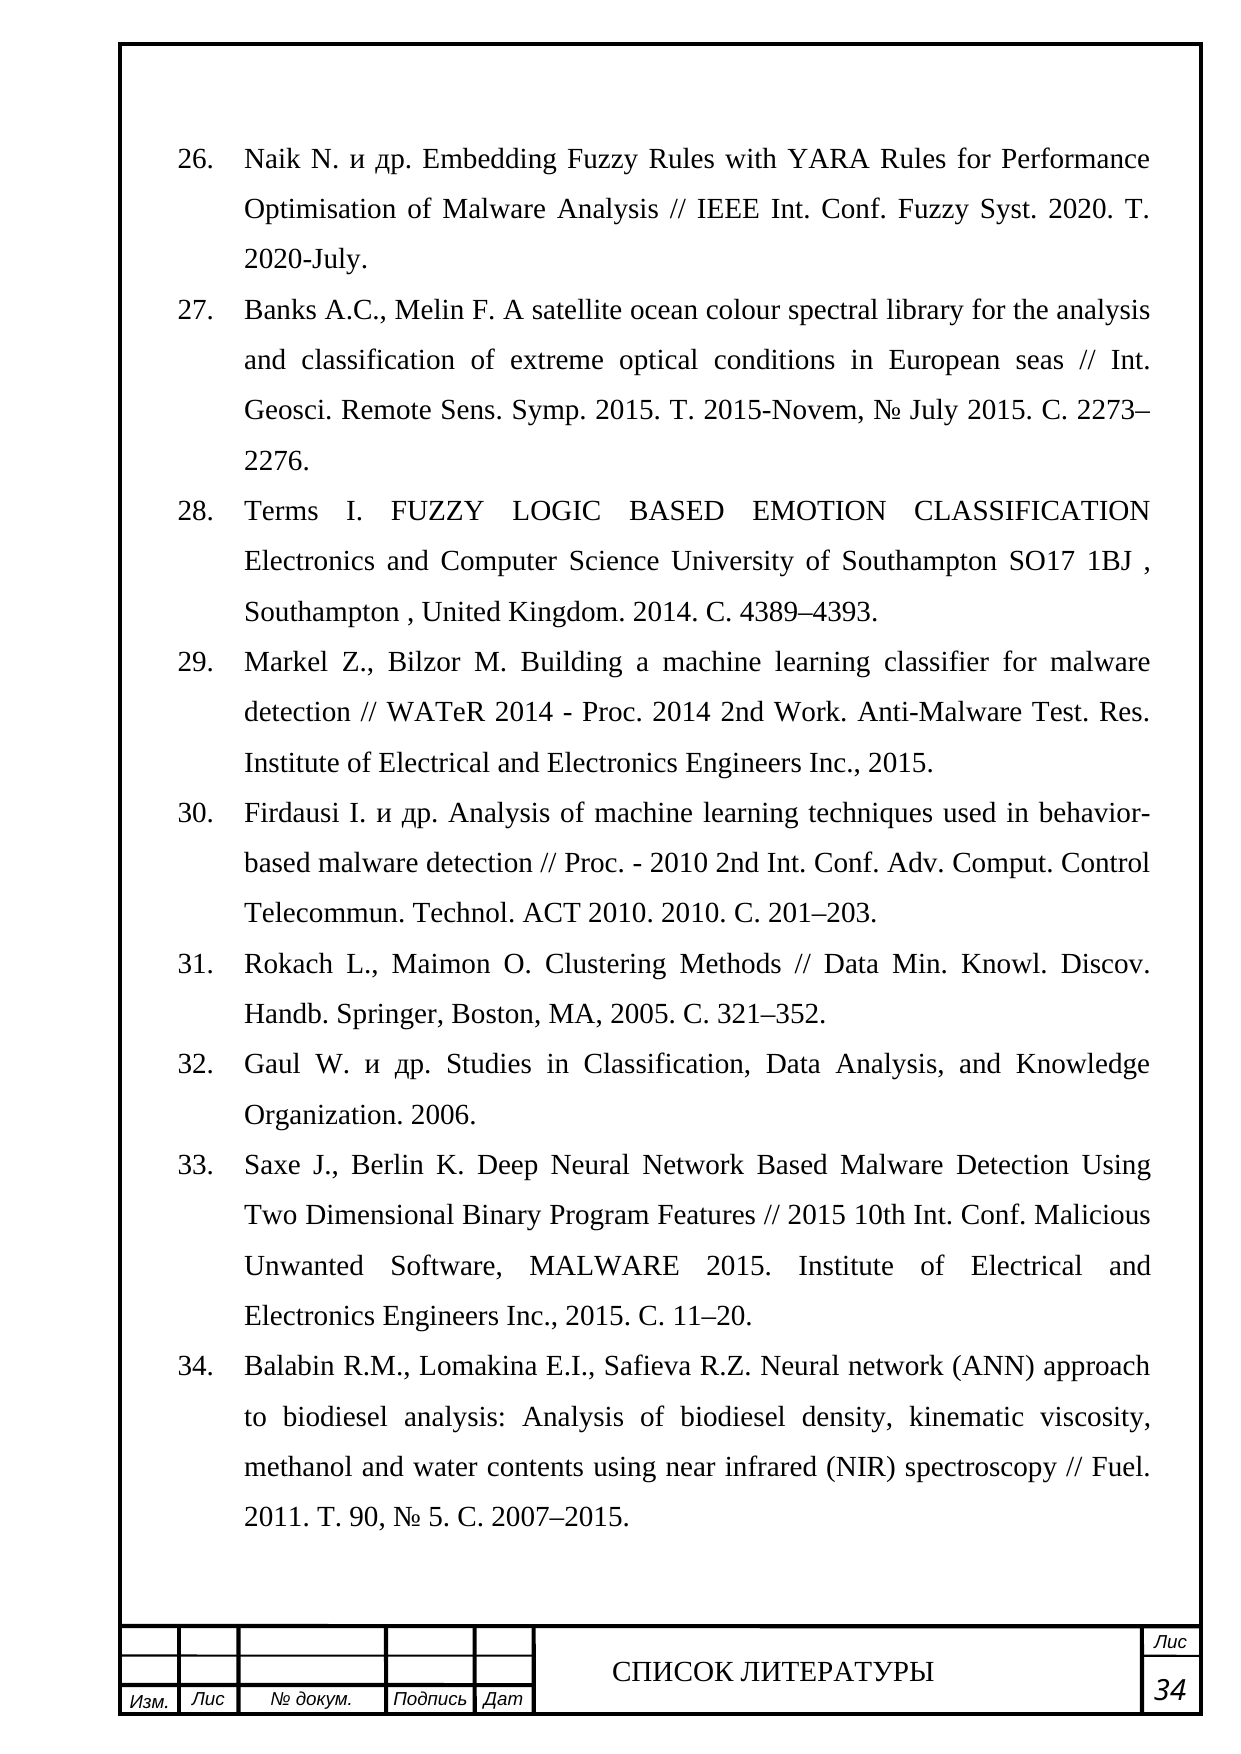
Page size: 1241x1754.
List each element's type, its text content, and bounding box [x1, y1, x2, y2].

text 32. Gaul W. и др. Studies in Classification, Data Analysis, and Knowledge Organization. 2006. [177, 1047, 1152, 1130]
text 31. Rokach L., Maimon O. Clustering Methods // Data Min. Knowl. Discov. Handb. Springer, Boston, MA, 2005. С. 321–352. [177, 946, 1152, 1030]
text 33. Saxe J., Berlin K. Deep Neural Network Based Malware Detection Using Two Dimensional Binary Program Features // 2015 10th Int. Conf. Malicious Unwanted Software, MALWARE 2015. Institute of Electrical and Electronics Engineers Inc., 2015. С. 11–20. [177, 1147, 1152, 1332]
text 27. Banks A.C., Melin F. A satellite ocean colour spectral library for the analysis and classification of extreme optical conditions in European seas // Int. Geosci. Remote Sens. Symp. 2015. Т. 2015-Novem, № July 2015. С. 2273–2276. [177, 292, 1152, 476]
text 34. Balabin R.M., Lomakina E.I., Safieva R.Z. Neural network (ANN) approach to biodiesel analysis: Analysis of biodiesel density, kinematic viscosity, methanol and water contents using near infrared (NIR) spectroscopy // Fuel. 2011. Т. 90, № 5. С. 2007–2015. [177, 1348, 1152, 1533]
text 29. Markel Z., Bilzor M. Building a machine learning classifier for malware detection // WATeR 2014 - Proc. 2014 2nd Work. Anti-Malware Test. Res. Institute of Electrical and Electronics Engineers Inc., 2015. [177, 644, 1152, 778]
text 26. Naik N. и др. Embedding Fuzzy Rules with YARA Rules for Performance Optimisation of Malware Analysis // IEEE Int. Conf. Fuzzy Syst. 2020. Т. 2020-July. [177, 141, 1152, 275]
text 28. Terms I. FUZZY LOGIC BASED EMOTION CLASSIFICATION Electronics and Computer Science University of Southampton SO17 1BJ , Southampton , United Kingdom. 2014. С. 4389–4393. [177, 493, 1152, 627]
text 30. Firdausi I. и др. Analysis of machine learning techniques used in behavior-based malware detection // Proc. - 2010 2nd Int. Conf. Adv. Comput. Control Telecommun. Technol. ACT 2010. 2010. С. 201–203. [177, 795, 1152, 929]
